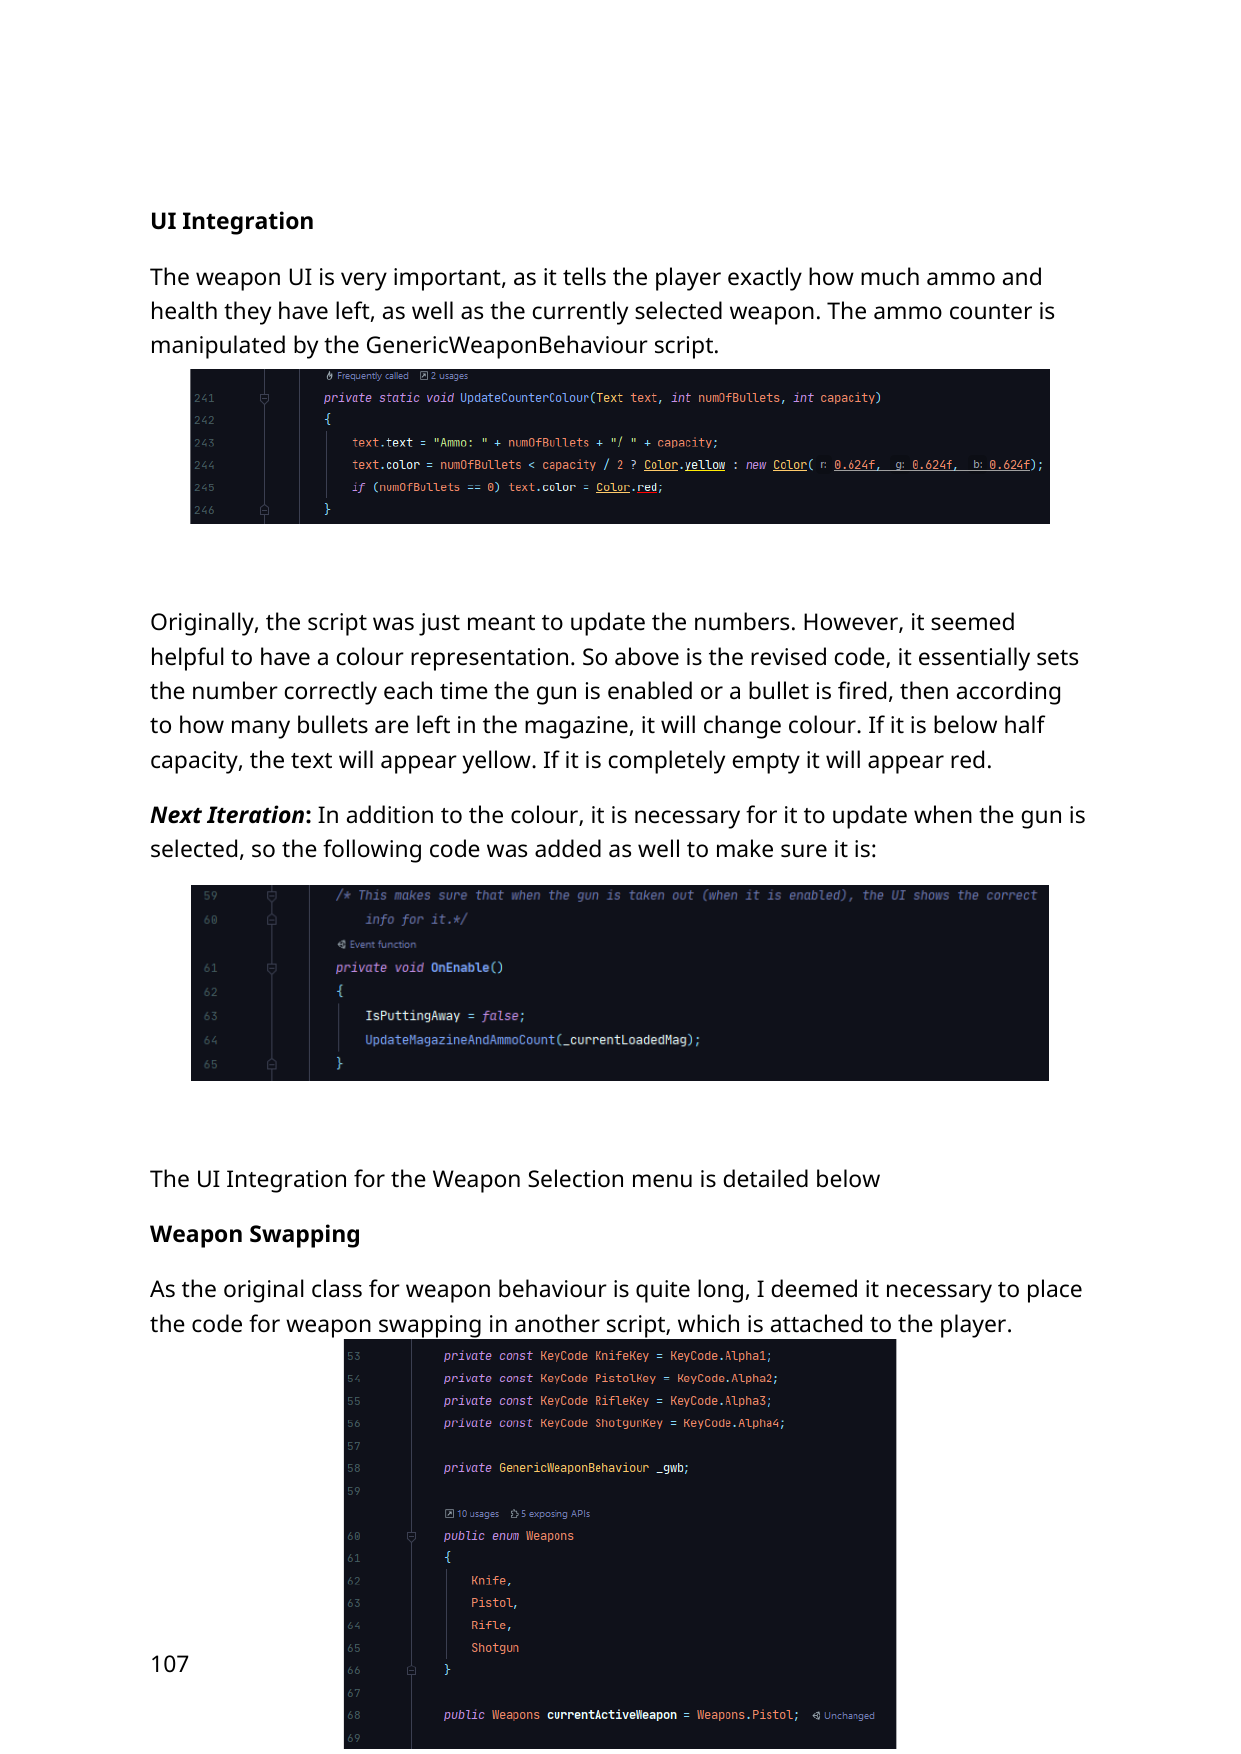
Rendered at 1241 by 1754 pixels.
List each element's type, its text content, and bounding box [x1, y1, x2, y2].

picture [343, 1339, 897, 1749]
text Next Iteration: In addition to the colour, it is necessary for it to update when the gun is selected, so the following code was added as well to make sure it is: [150, 799, 1090, 864]
text As the original class for weapon behaviour is quite long, I deemed it necessary to place the code for weapon swapping in another script, which is attached to the player. [150, 1273, 1090, 1339]
text UI Integration [150, 205, 1090, 236]
picture [191, 885, 1049, 1081]
text Originally, the script was just meant to update the numbers. However, it seemed helpful to have a colour representation. So above is the revised code, it essentially sets the number correctly each time the gun is enabled or a bullet is fired, then according to how many bullets are left in the magazine, it will change colour. If it is below half capacity, the text will appear yellow. If it is completely empty it will appear red. [150, 606, 1090, 775]
text Weapon Swapping [150, 1218, 1090, 1249]
picture [190, 369, 1050, 524]
text The UI Integration for the Weapon Selection menu is detailed below [150, 1163, 1090, 1194]
text The weapon UI is very important, as it tells the player exactly how much ammo and health they have left, as well as the currently selected weapon. The ammo counter is manipulated by the GenericWeaponBehaviour script. [150, 260, 1090, 360]
